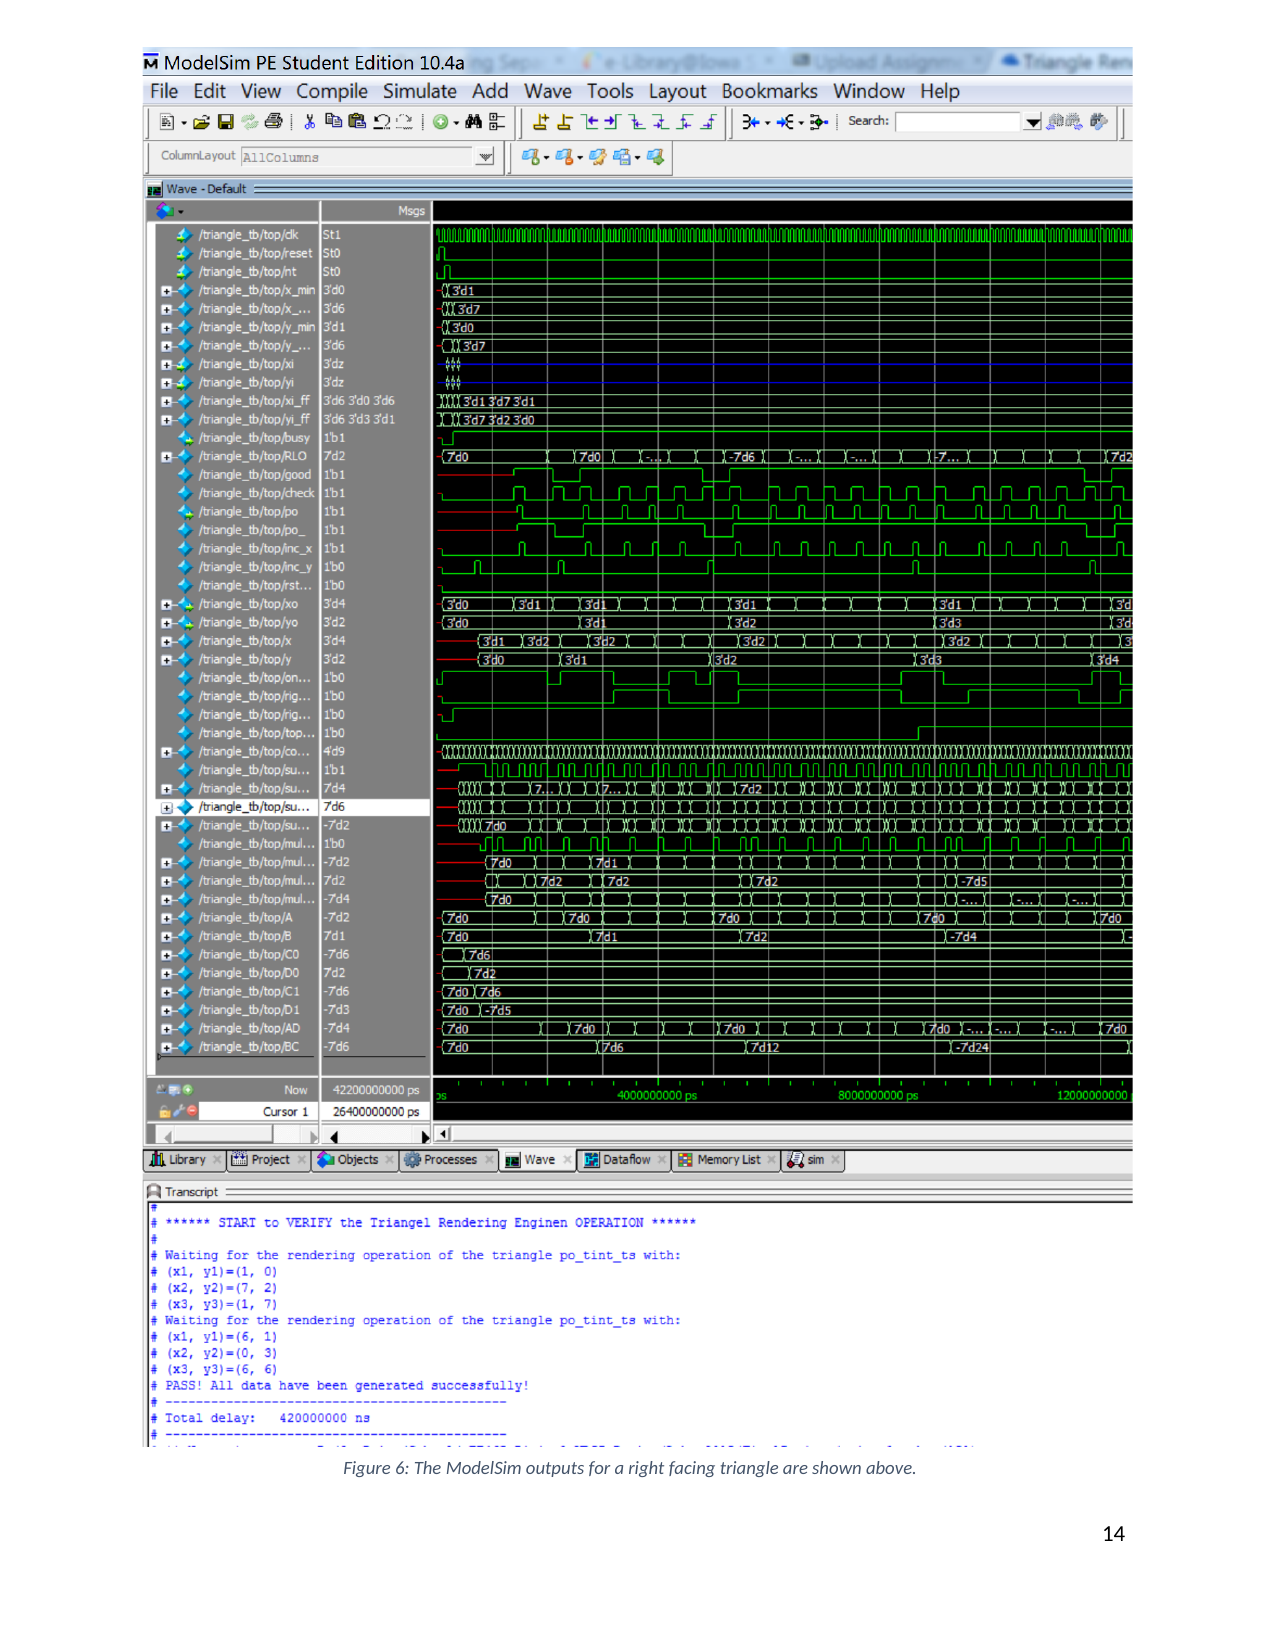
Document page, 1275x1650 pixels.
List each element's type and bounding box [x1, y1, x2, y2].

picture [142, 47, 1133, 1447]
